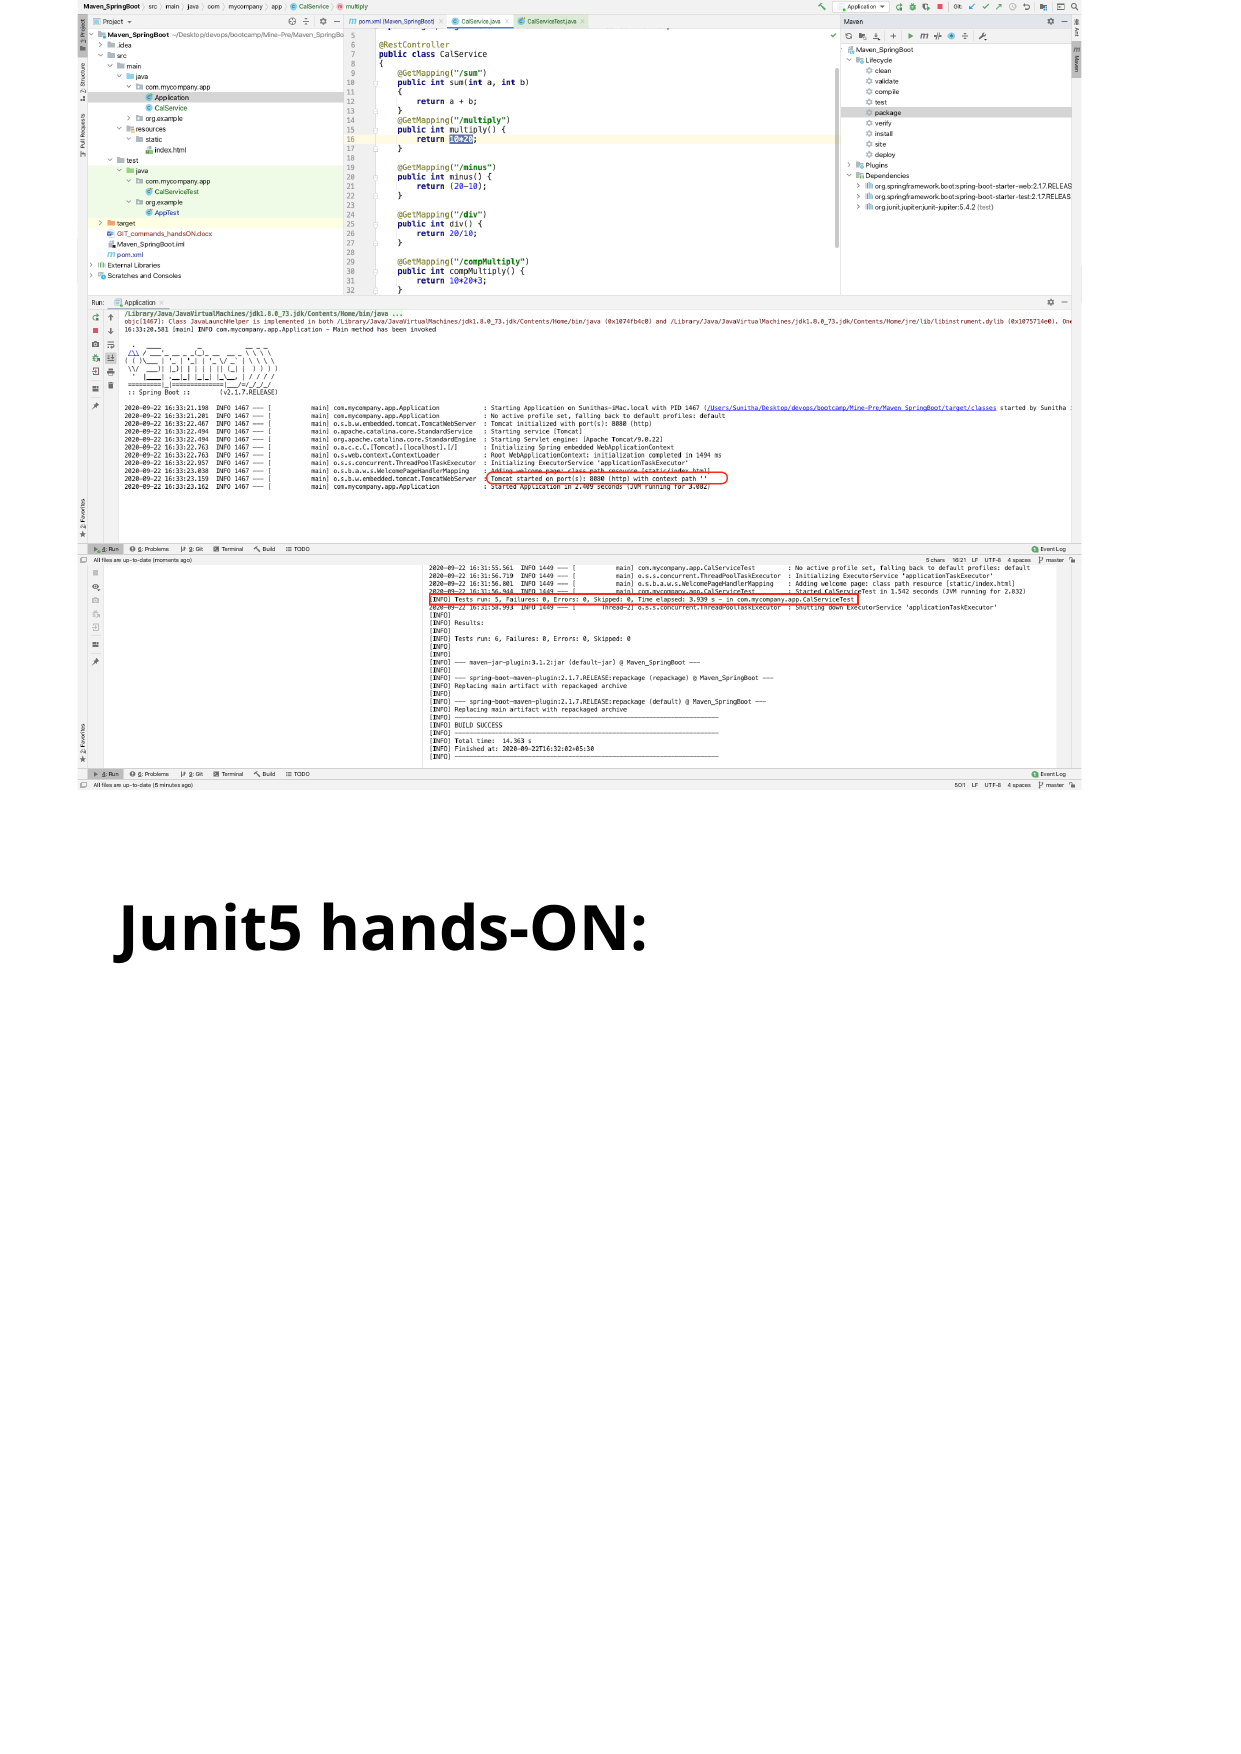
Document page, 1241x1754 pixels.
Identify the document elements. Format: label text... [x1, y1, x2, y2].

picture [77, 0, 1082, 790]
